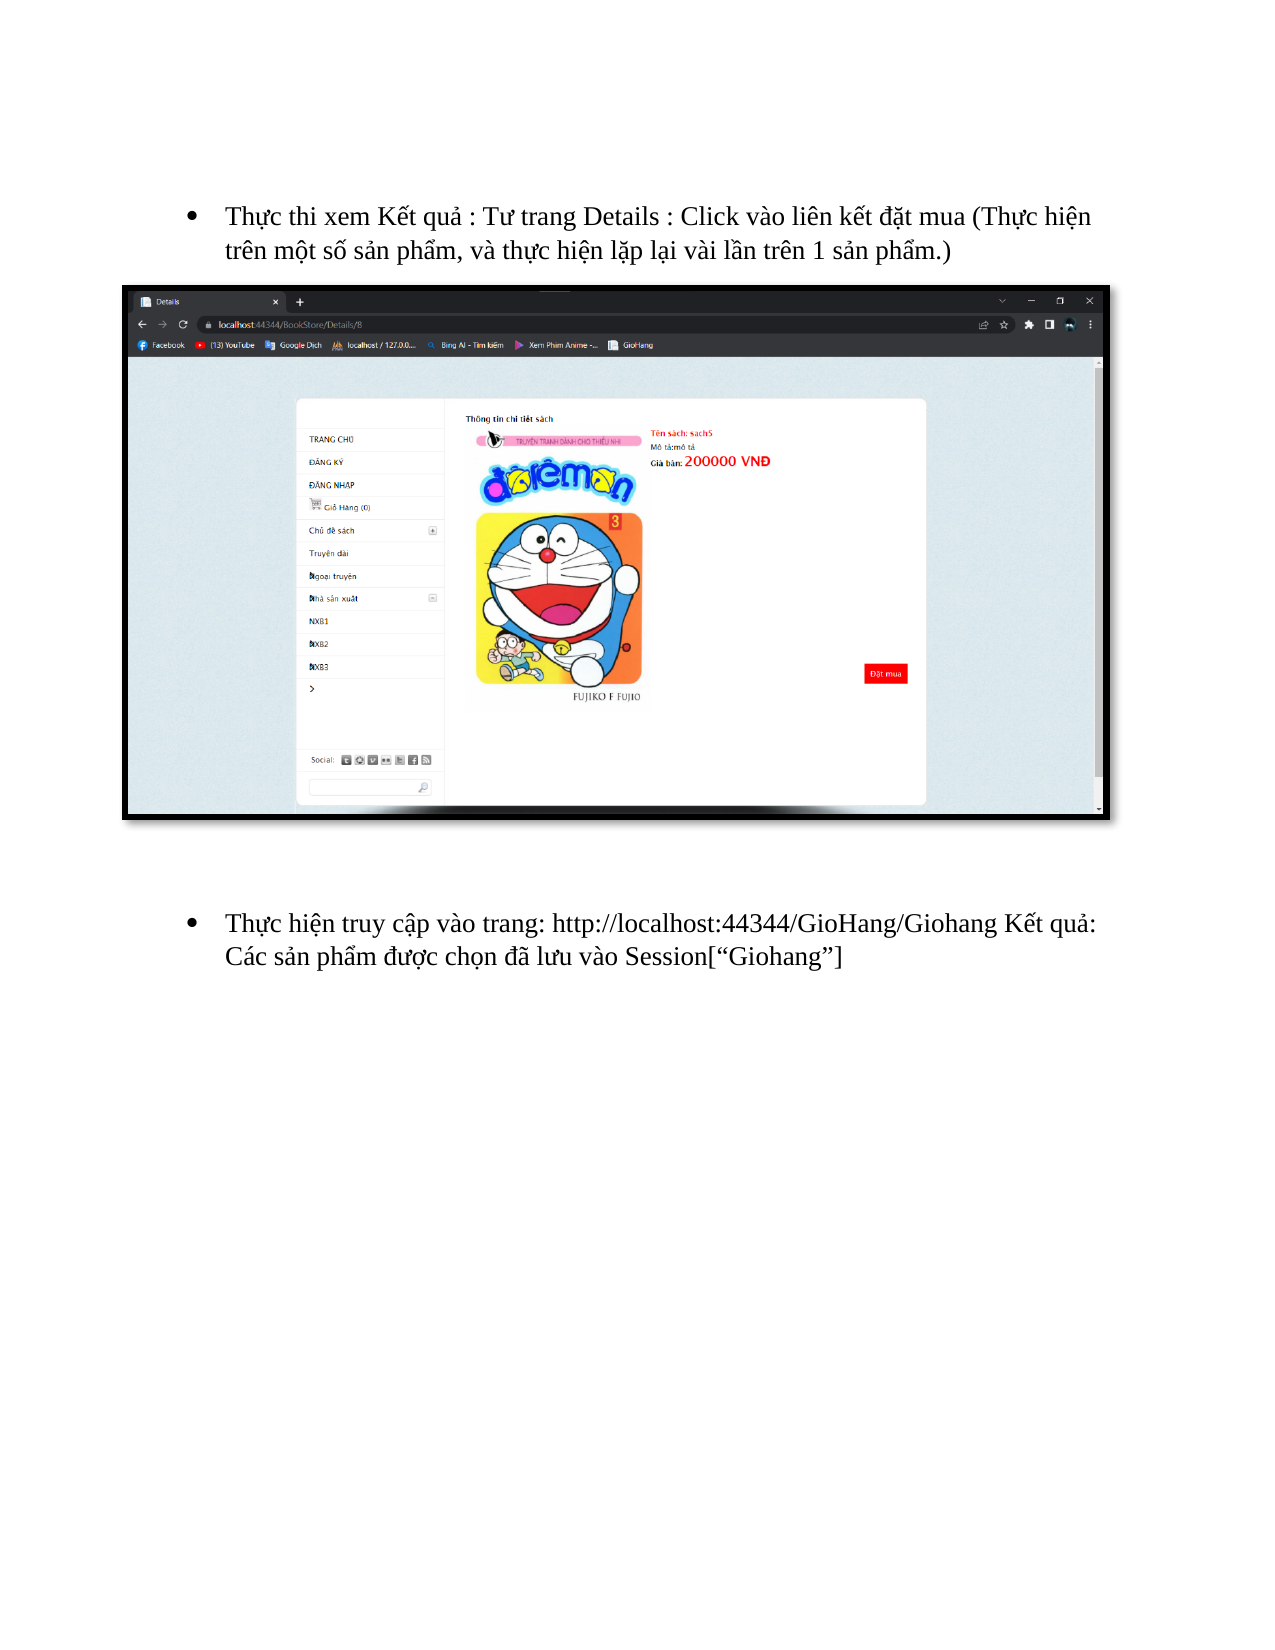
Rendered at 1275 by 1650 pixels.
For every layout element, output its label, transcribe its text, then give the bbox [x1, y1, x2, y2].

list Thực hiện truy cập vào trang: http://localhost:44344/GioHang/Giohang Kết quả: Các sản phẩm được chọn đã lưu vào Session[“Giohang”] [187, 907, 1125, 971]
list Thực thi xem Kết quả : Tư trang Details : Click vào liên kết đặt mua (Thực hiện trên một số sản phẩm, và thực hiện lặp lại vài lần trên 1 sản phẩm.) [187, 200, 1125, 265]
picture [128, 291, 1103, 814]
